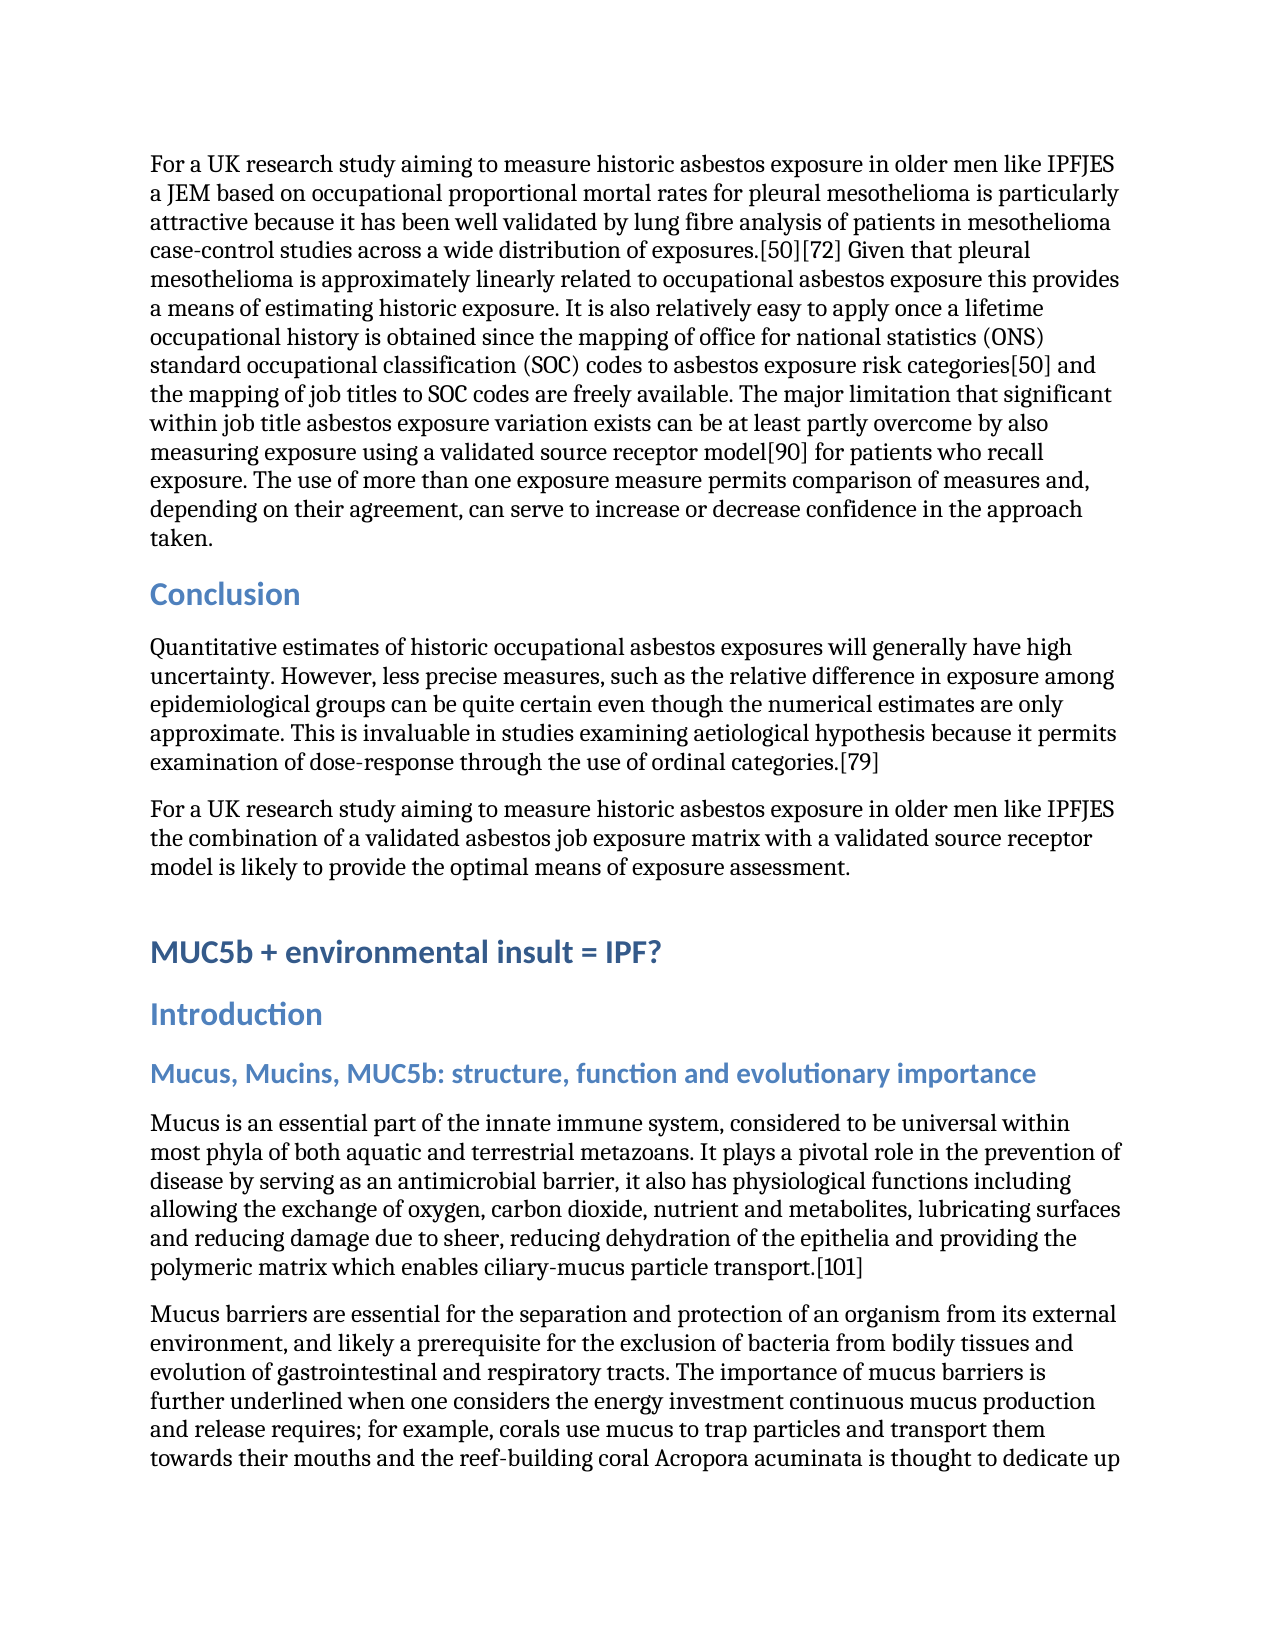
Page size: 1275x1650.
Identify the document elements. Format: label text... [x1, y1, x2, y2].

text Quantitative estimates of historic occupational asbestos exposures will generally have high uncertainty. However, less precise measures, such as the relative difference in exposure among epidemiological groups can be quite certain even though the numerical estimates are only approximate. This is invaluable in studies examining aetiological hypothesis because it permits examination of dose-response through the use of ordinal categories.[79] [150, 633, 1125, 777]
text For a UK research study aiming to measure historic asbestos exposure in older men like IPFJES the combination of a validated asbestos job exposure matrix with a validated source receptor model is likely to provide the optimal means of exposure assessment. [150, 795, 1125, 882]
subtitle Conclusion [150, 573, 1125, 614]
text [150, 1300, 1125, 1473]
text Mucus is an essential part of the innate immune system, considered to be universal within most phyla of both aquatic and terrestrial metazoans. It plays a pivotal role in the prevention of disease by serving as an antimicrobial barrier, it also has physiological functions including allowing the exchange of oxygen, carbon dioxide, nutrient and metabolites, lubricating surfaces and reducing damage due to sheer, reducing dehydration of the epithelia and providing the polymeric matrix which enables ciliary-mucus particle transport.[101] [150, 1109, 1125, 1282]
text For a UK research study aiming to measure historic asbestos exposure in older men like IPFJES a JEM based on occupational proportional mortal rates for pleural mesothelioma is particularly attractive because it has been well validated by lung fibre analysis of patients in mesothelioma case-control studies across a wide distribution of exposures.[50][72] Given that pleural mesothelioma is approximately linearly related to occupational asbestos exposure this provides a means of estimating historic exposure. It is also relatively easy to apply once a lifetime occupational history is obtained since the mapping of office for national statistics (ONS) standard occupational classification (SOC) codes to asbestos exposure risk categories[50] and the mapping of job titles to SOC codes are freely available. The major limitation that significant within job title asbestos exposure variation exists can be at least partly overcome by also measuring exposure using a validated source receptor model[90] for patients who recall exposure. The use of more than one exposure measure permits comparison of measures and, depending on their agreement, can serve to increase or decrease confidence in the approach taken. [150, 150, 1125, 552]
subtitle MUC5b + environmental insult = IPF? [150, 932, 1125, 972]
subtitle Mucus, Mucins, MUC5b: structure, function and evolutionary importance [150, 1055, 1125, 1090]
subtitle Introduction [150, 993, 1125, 1034]
